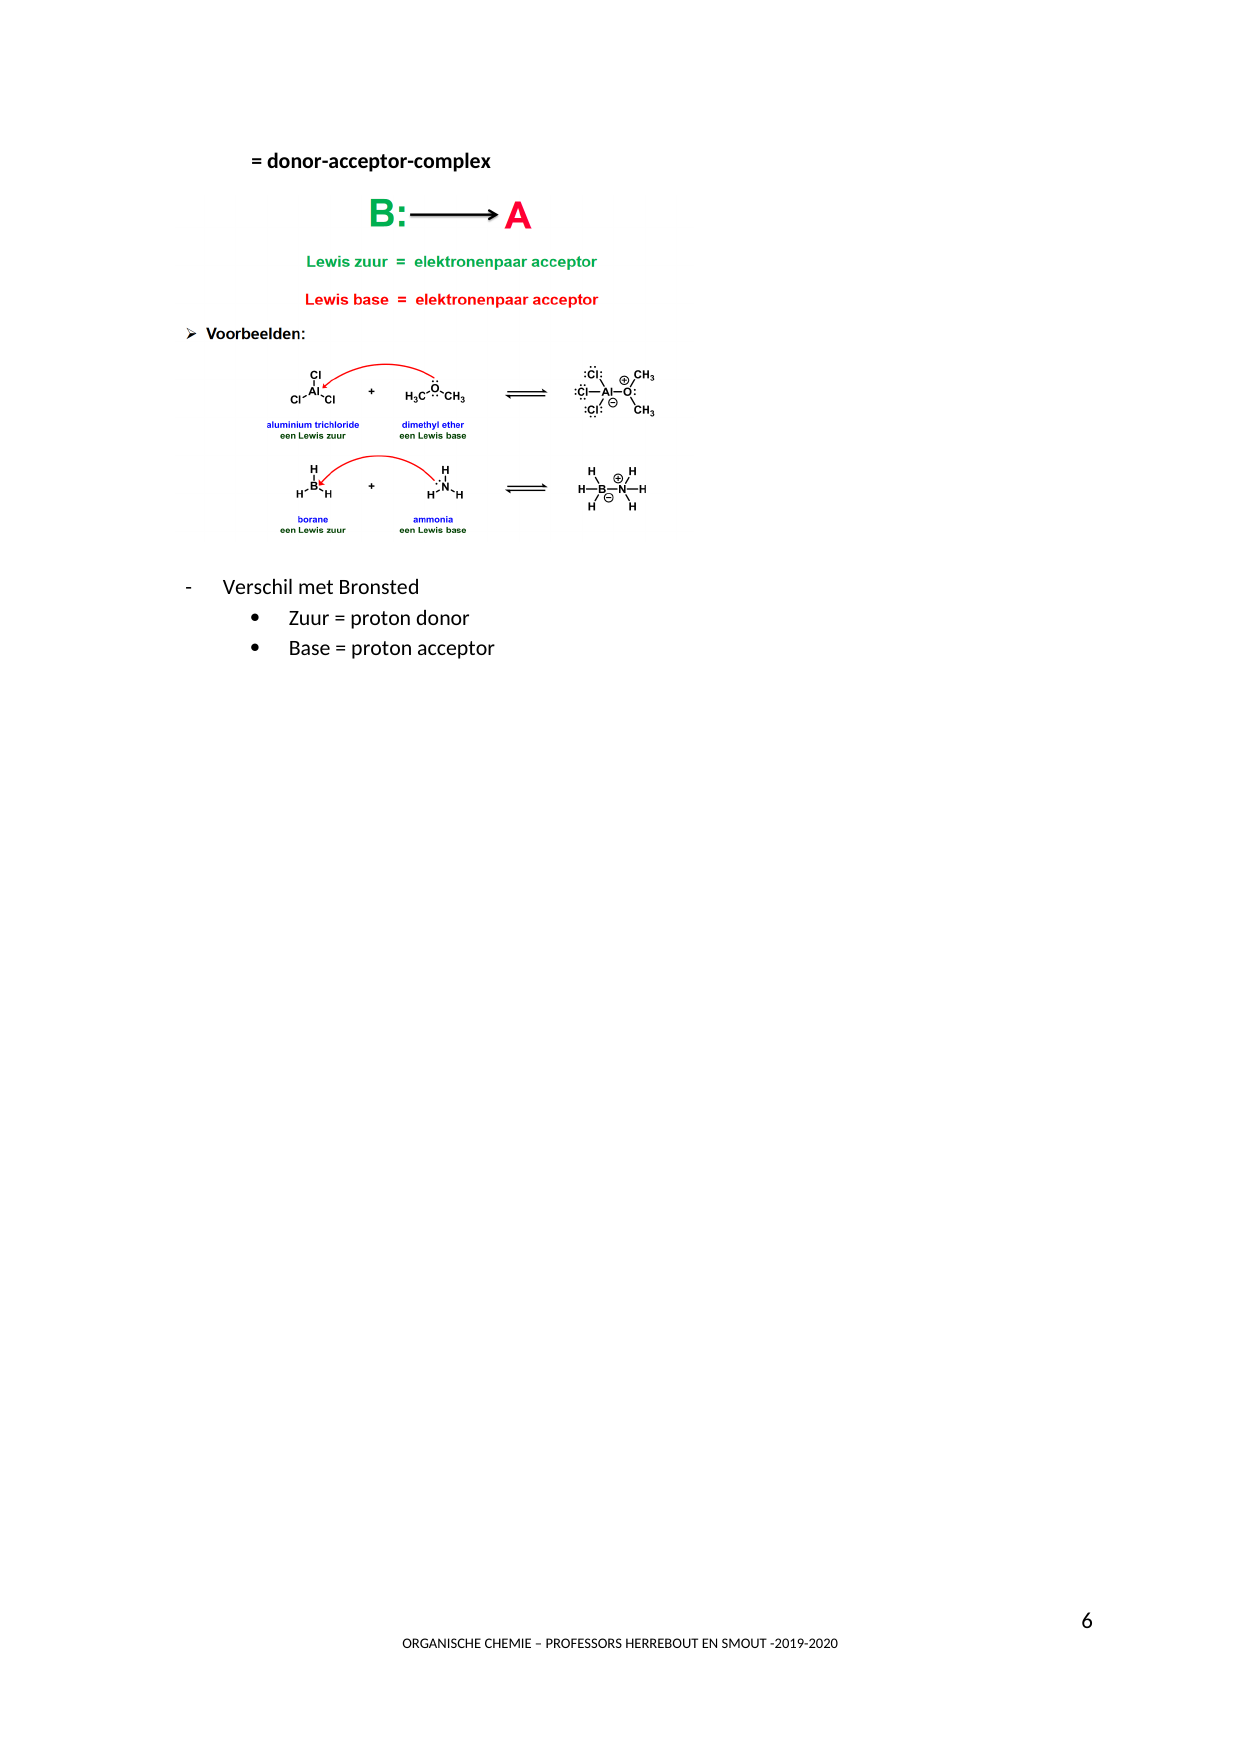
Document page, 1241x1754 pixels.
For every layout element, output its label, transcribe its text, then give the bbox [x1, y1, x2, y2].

list Zuur = proton donor [251, 604, 1093, 631]
list Verschil met Bronsted [185, 573, 1093, 600]
text = donor-acceptor-complex [251, 148, 1093, 174]
list Base = proton acceptor [251, 634, 1093, 661]
picture [175, 195, 695, 542]
